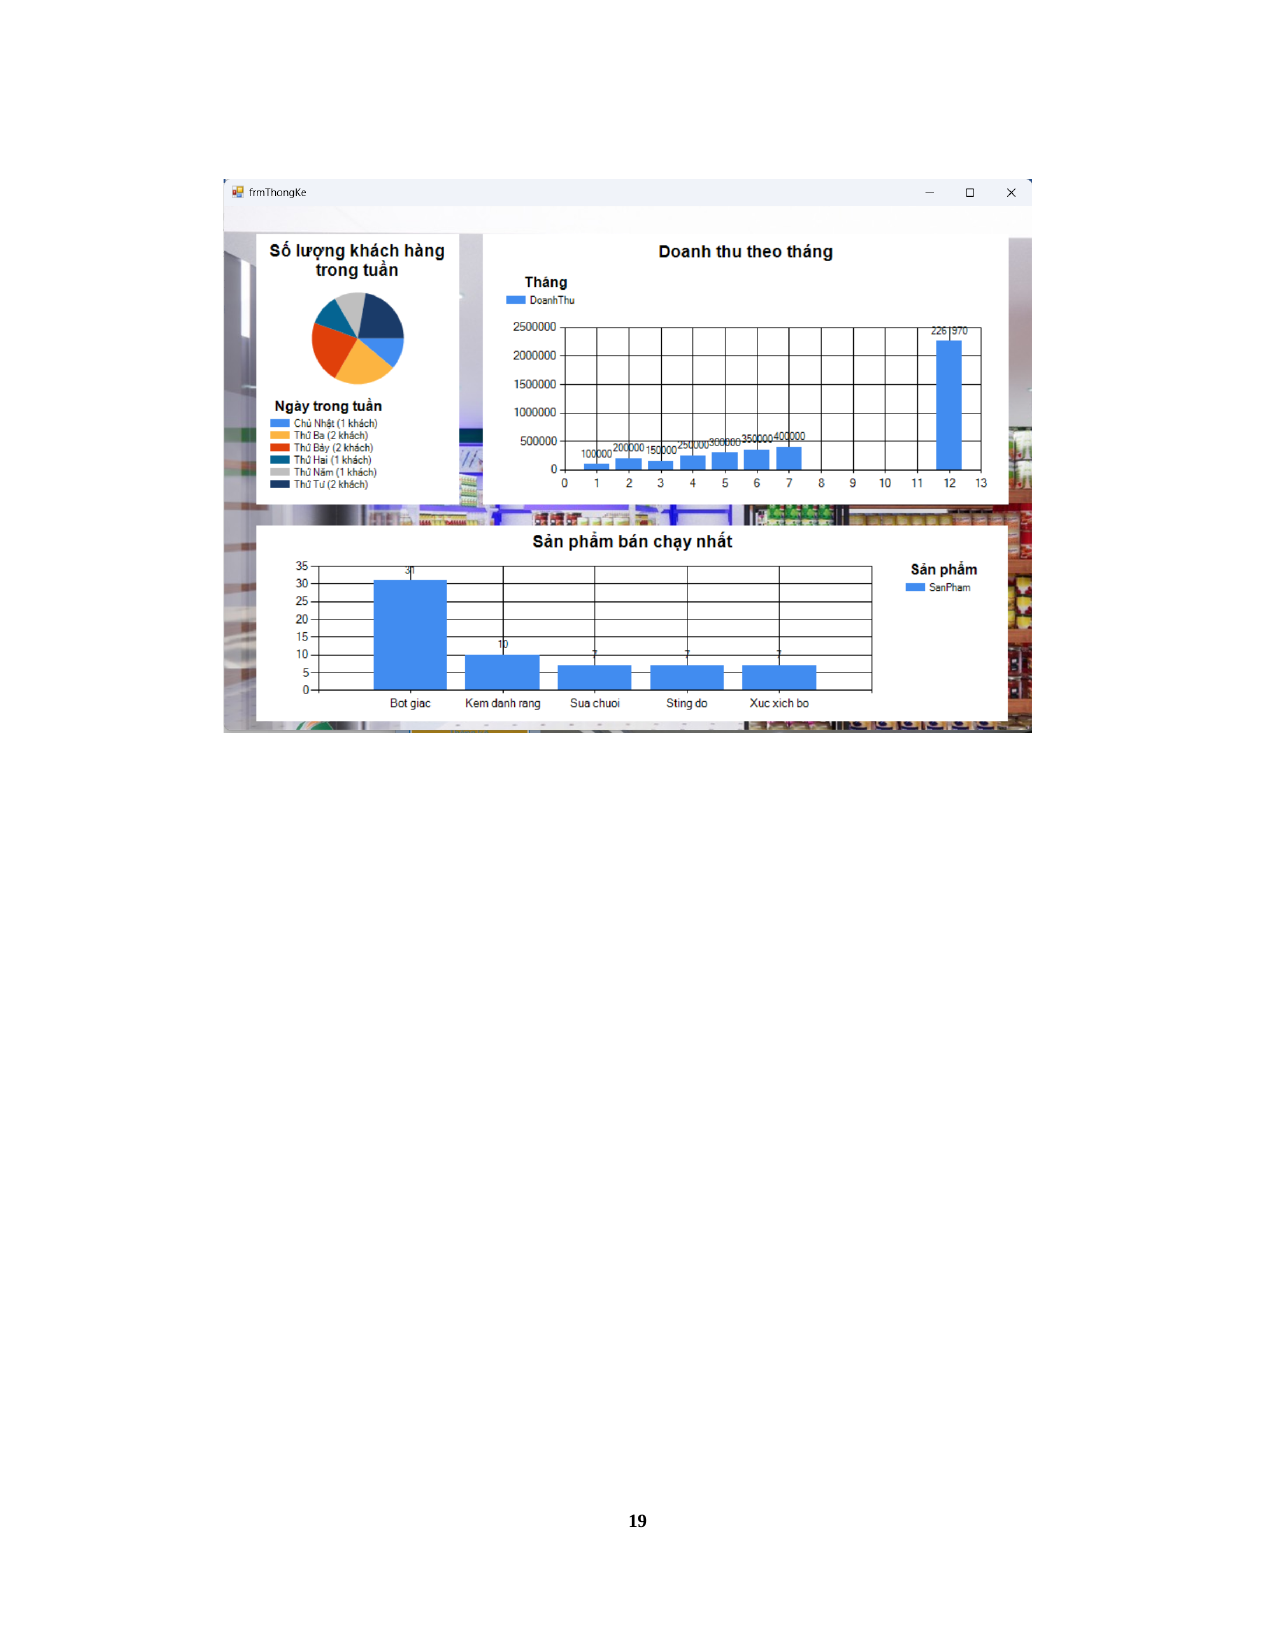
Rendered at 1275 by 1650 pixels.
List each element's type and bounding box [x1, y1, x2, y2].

picture [223, 179, 1032, 733]
